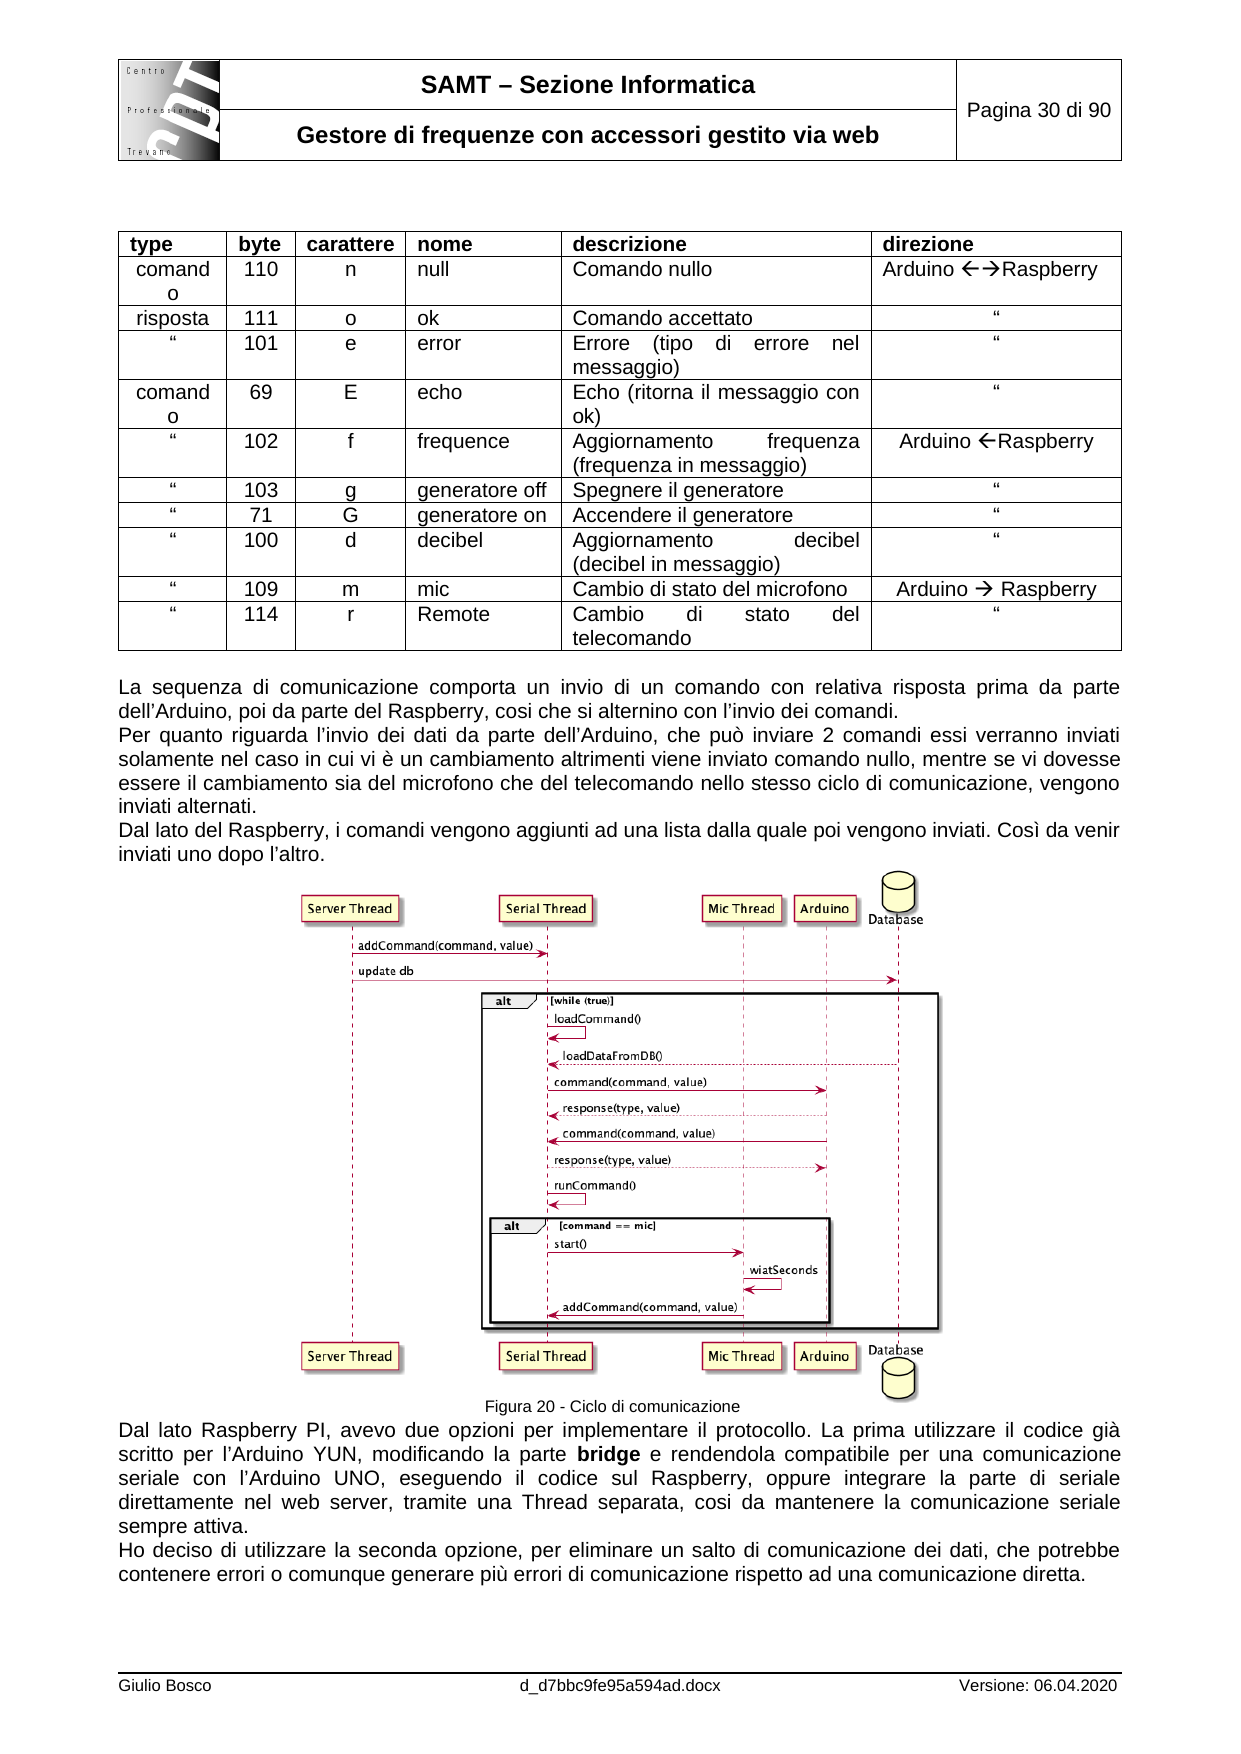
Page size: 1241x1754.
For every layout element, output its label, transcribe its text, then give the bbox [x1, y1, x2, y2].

table_header carattere [296, 232, 405, 256]
table_cell “ [119, 429, 226, 477]
picture [119, 60, 220, 160]
table_cell “ [872, 306, 1121, 330]
table_cell echo [406, 380, 561, 428]
table_cell Aggiornamento frequenza (frequenza in messaggio) [562, 429, 871, 477]
table_cell 114 [227, 602, 295, 649]
table_cell m [296, 577, 405, 601]
table_cell “ [872, 331, 1121, 379]
text La sequenza di comunicazione comporta un invio di un comando con relativa risposta prima da parte dell’Arduino, poi da parte del Raspberry, cosi che si alternino con l’invio dei comandi. [118, 674, 1122, 722]
table_cell Comando nullo [562, 257, 871, 305]
table_cell f [296, 429, 405, 477]
table_cell 69 [227, 380, 295, 428]
table_cell e [296, 331, 405, 379]
table_cell comando [119, 380, 226, 428]
table_header nome [406, 232, 561, 256]
table_cell g [296, 478, 405, 502]
text Per quanto riguarda l’invio dei dati da parte dell’Arduino, che può inviare 2 comandi essi verranno inviati solamente nel caso in cui vi è un cambiamento altrimenti viene inviato comando nullo, mentre se vi dovesse essere il cambiamento sia del microfono che del telecomando nello stesso ciclo di comunicazione, vengono inviati alternati. [118, 722, 1122, 818]
table_cell d [296, 528, 405, 576]
table_cell “ [872, 503, 1121, 527]
table_cell generatore on [406, 503, 561, 527]
table_cell “ [872, 528, 1121, 576]
table_cell E [296, 380, 405, 428]
table_cell Spegnere il generatore [562, 478, 871, 502]
table_cell comando [119, 257, 226, 305]
table_cell 109 [227, 577, 295, 601]
table_cell Arduino Raspberry [872, 577, 1121, 601]
table_cell Remote [406, 602, 561, 649]
table_header descrizione [562, 232, 871, 256]
table_cell Arduino Raspberry [872, 429, 1121, 477]
text Dal lato del Raspberry, i comandi vengono aggiunti ad una lista dalla quale poi vengono inviati. Così da venir inviati uno dopo l’altro. [118, 818, 1122, 866]
table_cell “ [119, 331, 226, 379]
table_cell 111 [227, 306, 295, 330]
table_cell 101 [227, 331, 295, 379]
table_cell null [406, 257, 561, 305]
table_cell “ [119, 602, 226, 649]
table_cell error [406, 331, 561, 379]
table_cell “ [872, 380, 1121, 428]
table_cell 100 [227, 528, 295, 576]
table_cell “ [872, 478, 1121, 502]
table_cell r [296, 602, 405, 649]
table_cell 71 [227, 503, 295, 527]
table_cell 110 [227, 257, 295, 305]
table_cell Arduino Raspberry [872, 257, 1121, 305]
table_cell risposta [119, 306, 226, 330]
table_cell Comando accettato [562, 306, 871, 330]
table_cell 103 [227, 478, 295, 502]
table_cell mic [406, 577, 561, 601]
table_cell decibel [406, 528, 561, 576]
table_cell Aggiornamento decibel (decibel in messaggio) [562, 528, 871, 576]
table_cell “ [119, 478, 226, 502]
table_cell G [296, 503, 405, 527]
table_cell “ [119, 503, 226, 527]
table_cell “ [119, 577, 226, 601]
table_cell Accendere il generatore [562, 503, 871, 527]
table_cell generatore off [406, 478, 561, 502]
table_cell ok [406, 306, 561, 330]
table_header byte [227, 232, 295, 256]
table_cell n [296, 257, 405, 305]
table_cell Cambio di stato del microfono [562, 577, 871, 601]
table_cell “ [872, 602, 1121, 649]
table_cell “ [119, 528, 226, 576]
table_header type [119, 232, 226, 256]
table_cell 102 [227, 429, 295, 477]
text Ho deciso di utilizzare la seconda opzione, per eliminare un salto di comunicazione dei dati, che potrebbe contenere errori o comunque generare più errori di comunicazione rispetto ad una comunicazione diretta. [118, 1538, 1122, 1586]
picture [294, 868, 946, 1407]
table_cell frequence [406, 429, 561, 477]
table_cell Echo (ritorna il messaggio con ok) [562, 380, 871, 428]
table_cell Cambio di stato del telecomando [562, 602, 871, 649]
table_cell o [296, 306, 405, 330]
table_header direzione [872, 232, 1121, 256]
table_cell Errore (tipo di errore nel messaggio) [562, 331, 871, 379]
